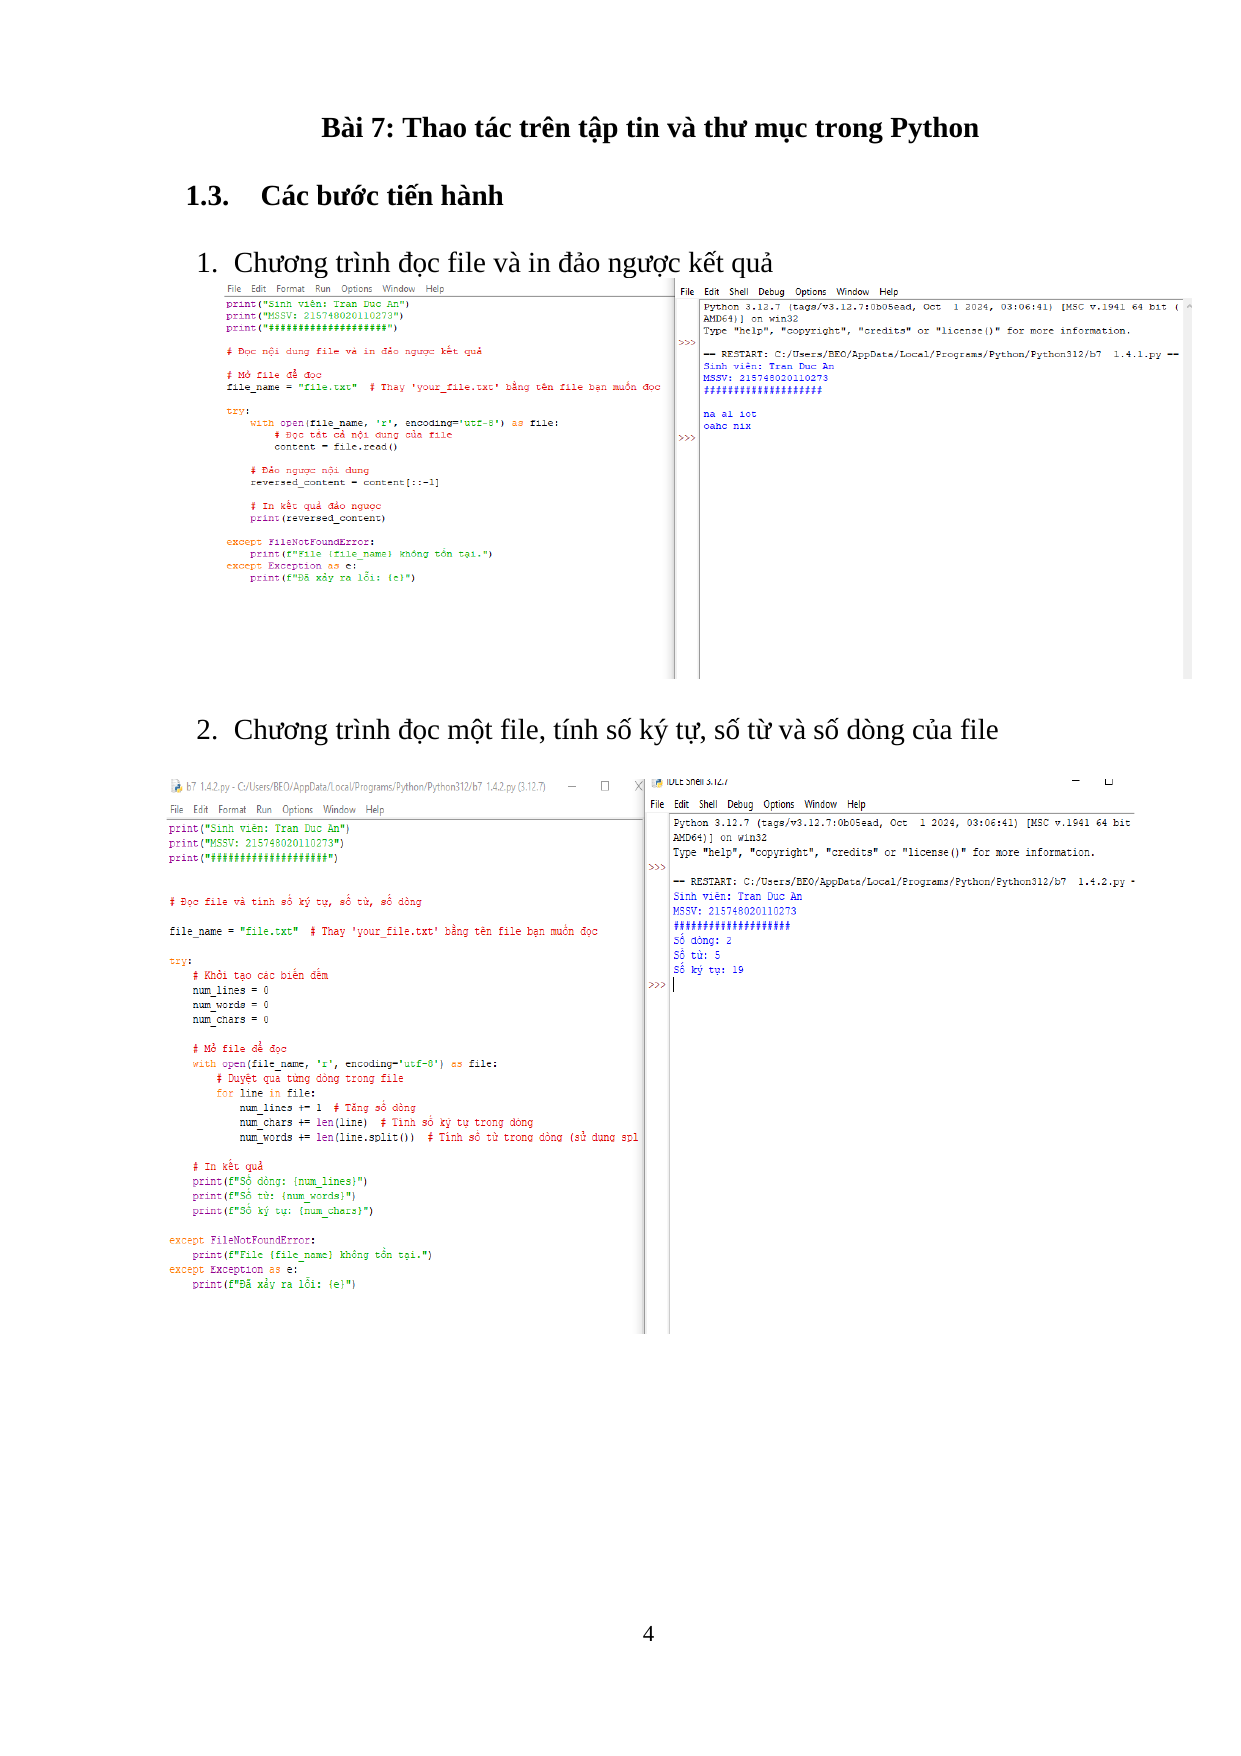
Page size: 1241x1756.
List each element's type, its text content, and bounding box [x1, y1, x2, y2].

list Chương trình đọc file và in đảo ngược kết quả [196, 245, 1134, 278]
picture [224, 278, 1192, 679]
text Bài 7: Thao tác trên tập tin và thư mục trong Python [167, 110, 1134, 144]
list Chương trình đọc một file, tính số ký tự, số từ và số dòng của file [196, 712, 1134, 746]
list Các bước tiến hành [185, 178, 1134, 211]
picture [166, 779, 1135, 1334]
